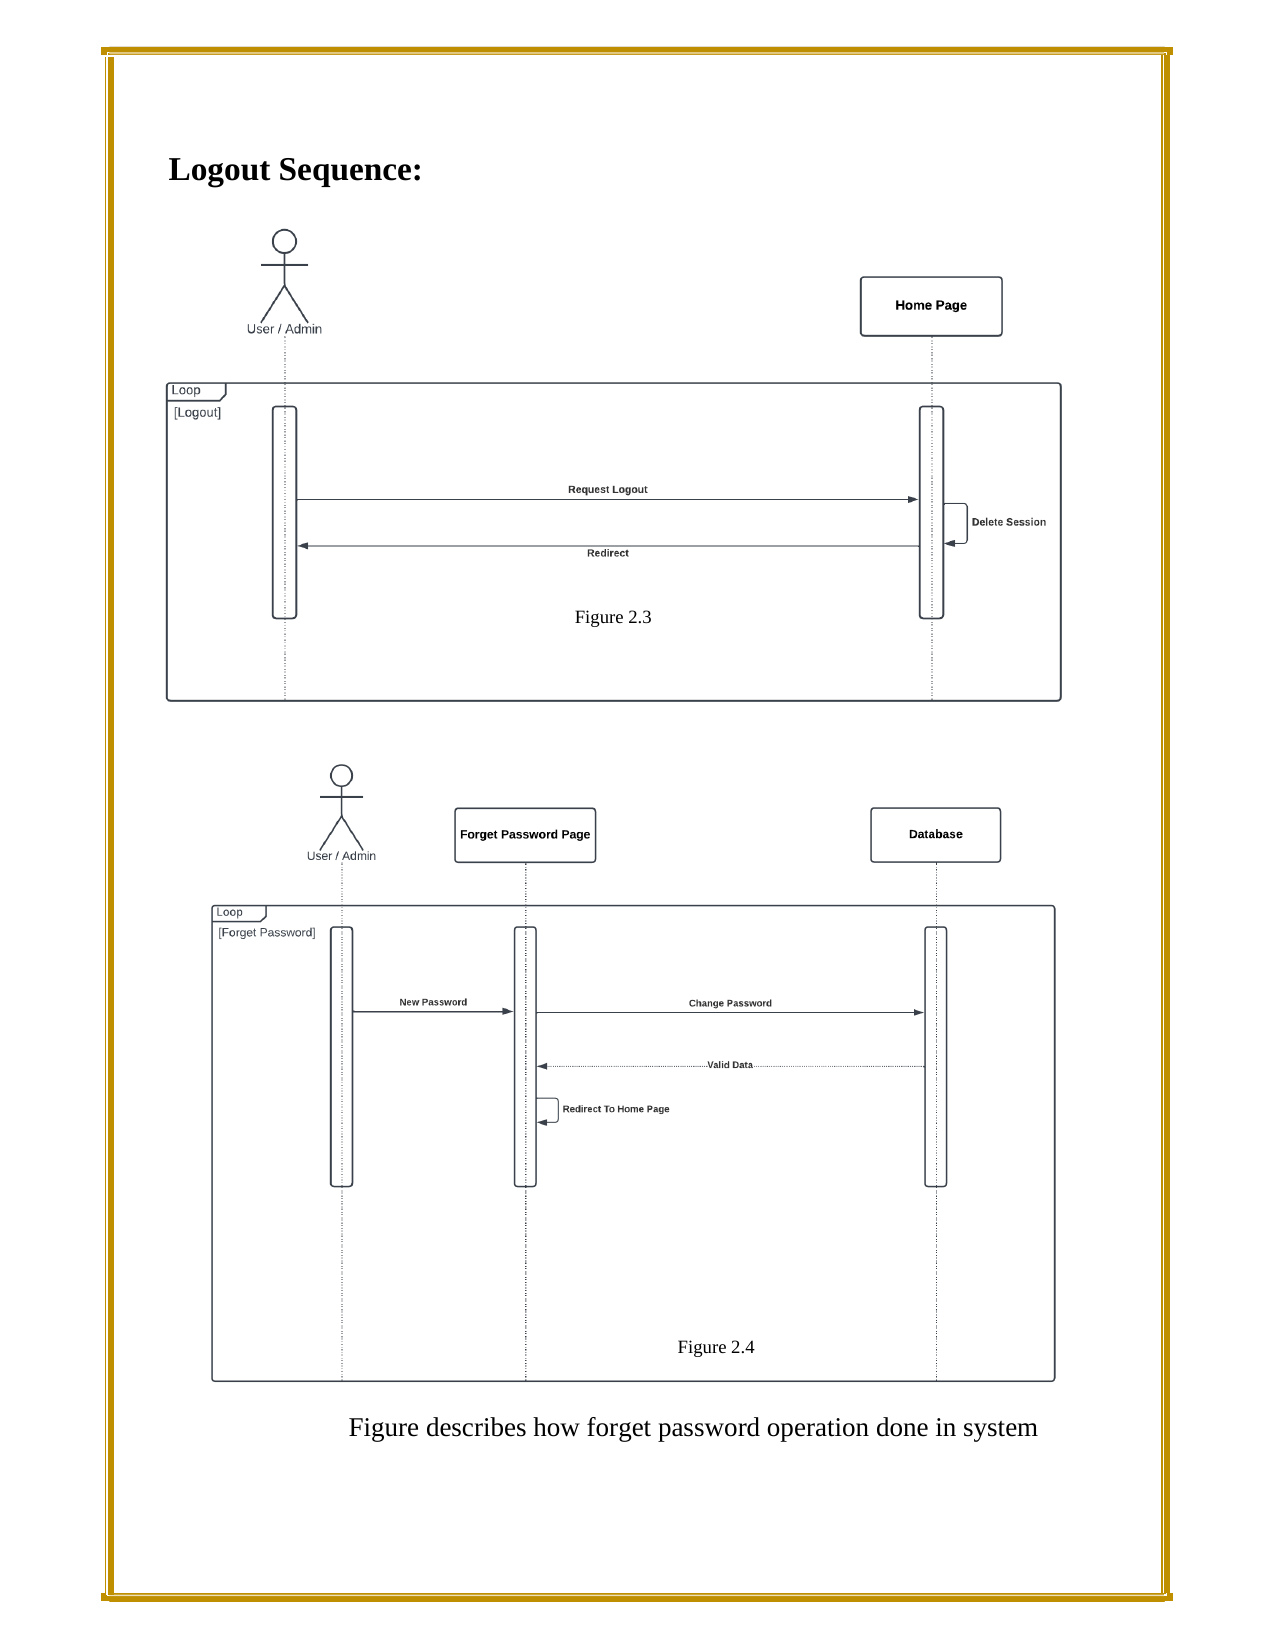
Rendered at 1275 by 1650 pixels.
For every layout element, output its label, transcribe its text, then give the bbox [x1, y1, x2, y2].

picture [143, 206, 1084, 724]
picture [108, 46, 1165, 55]
picture [108, 1592, 1165, 1602]
picture [191, 743, 1076, 1403]
text Logout Sequence: [168, 149, 1083, 187]
